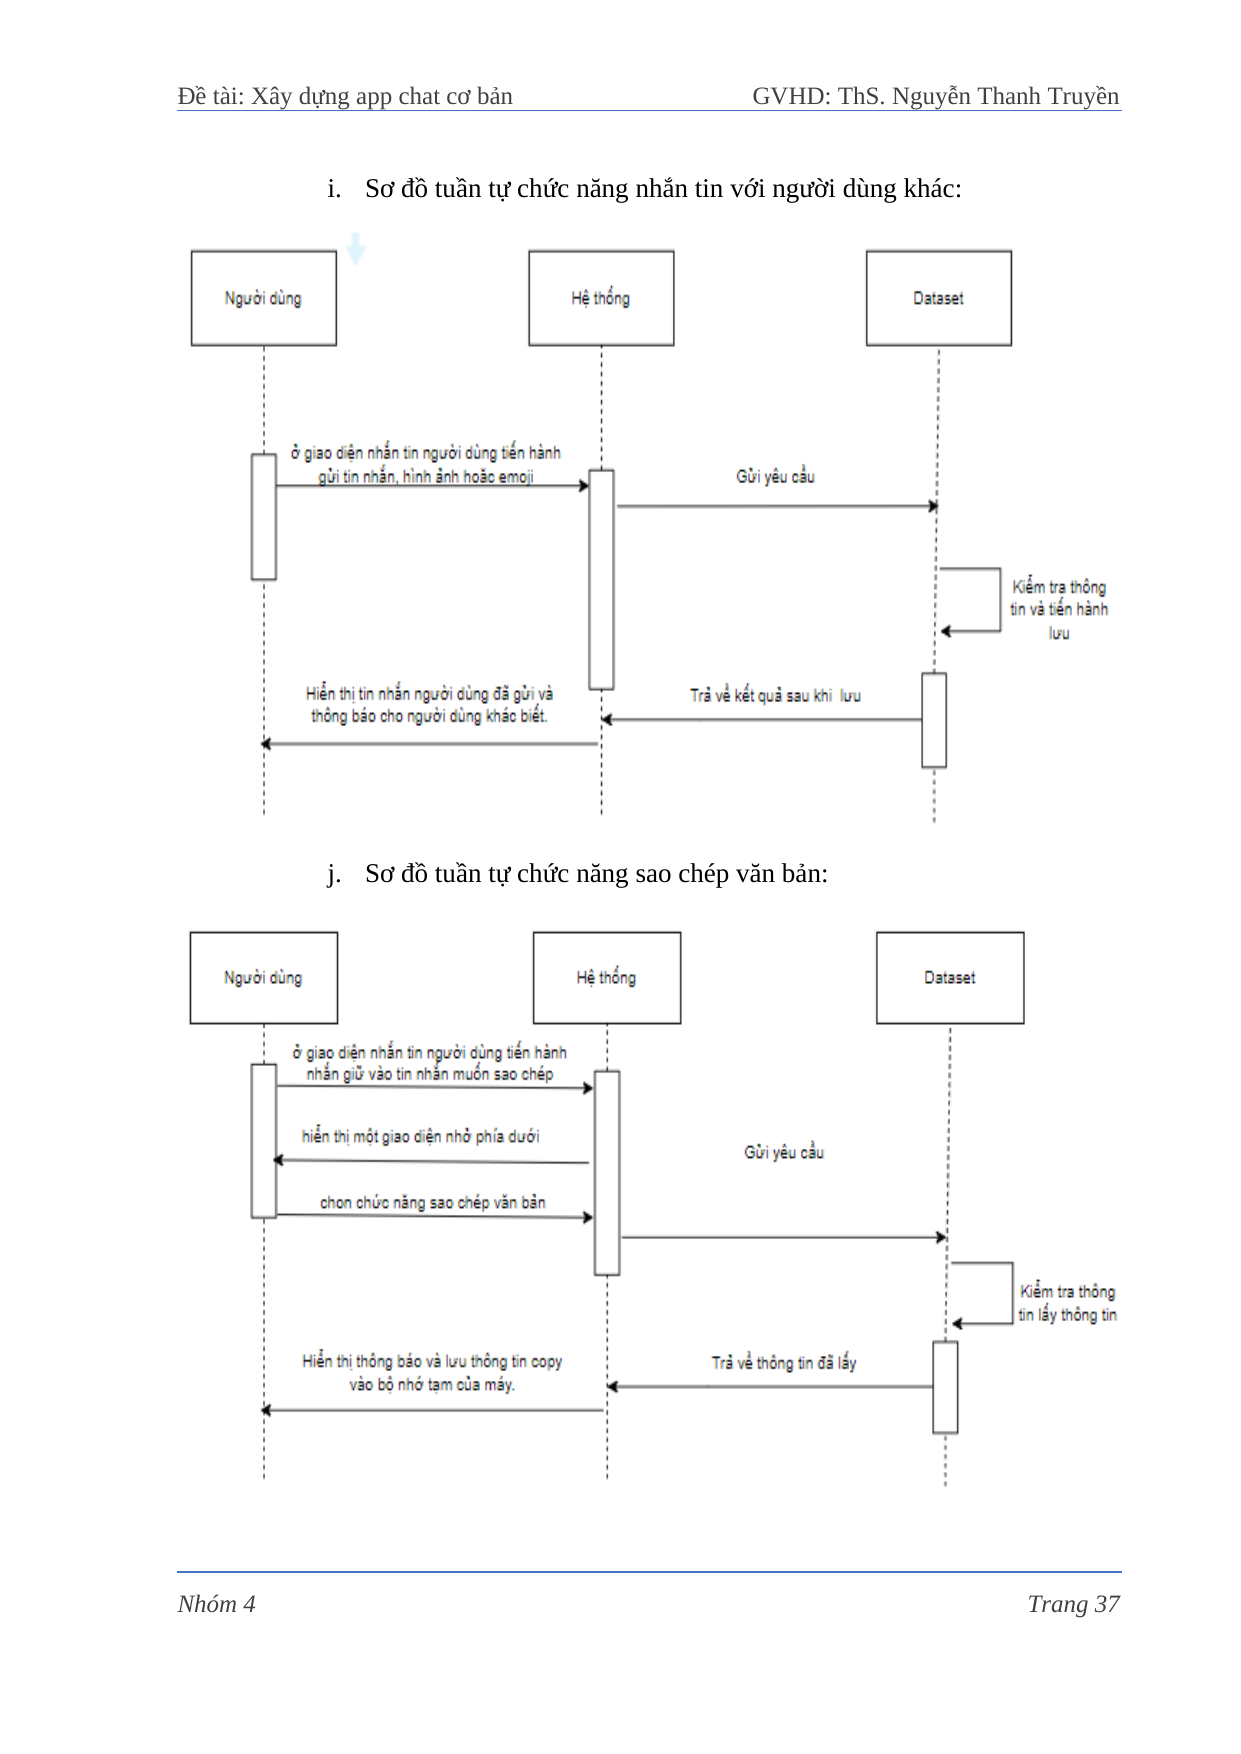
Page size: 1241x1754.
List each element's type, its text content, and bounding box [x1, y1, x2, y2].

list Sơ đồ tuần tự chức năng sao chép văn bản: [327, 857, 1122, 888]
picture [177, 231, 1123, 829]
list Sơ đồ tuần tự chức năng nhắn tin với người dùng khác: [327, 172, 1122, 203]
picture [177, 916, 1123, 1512]
